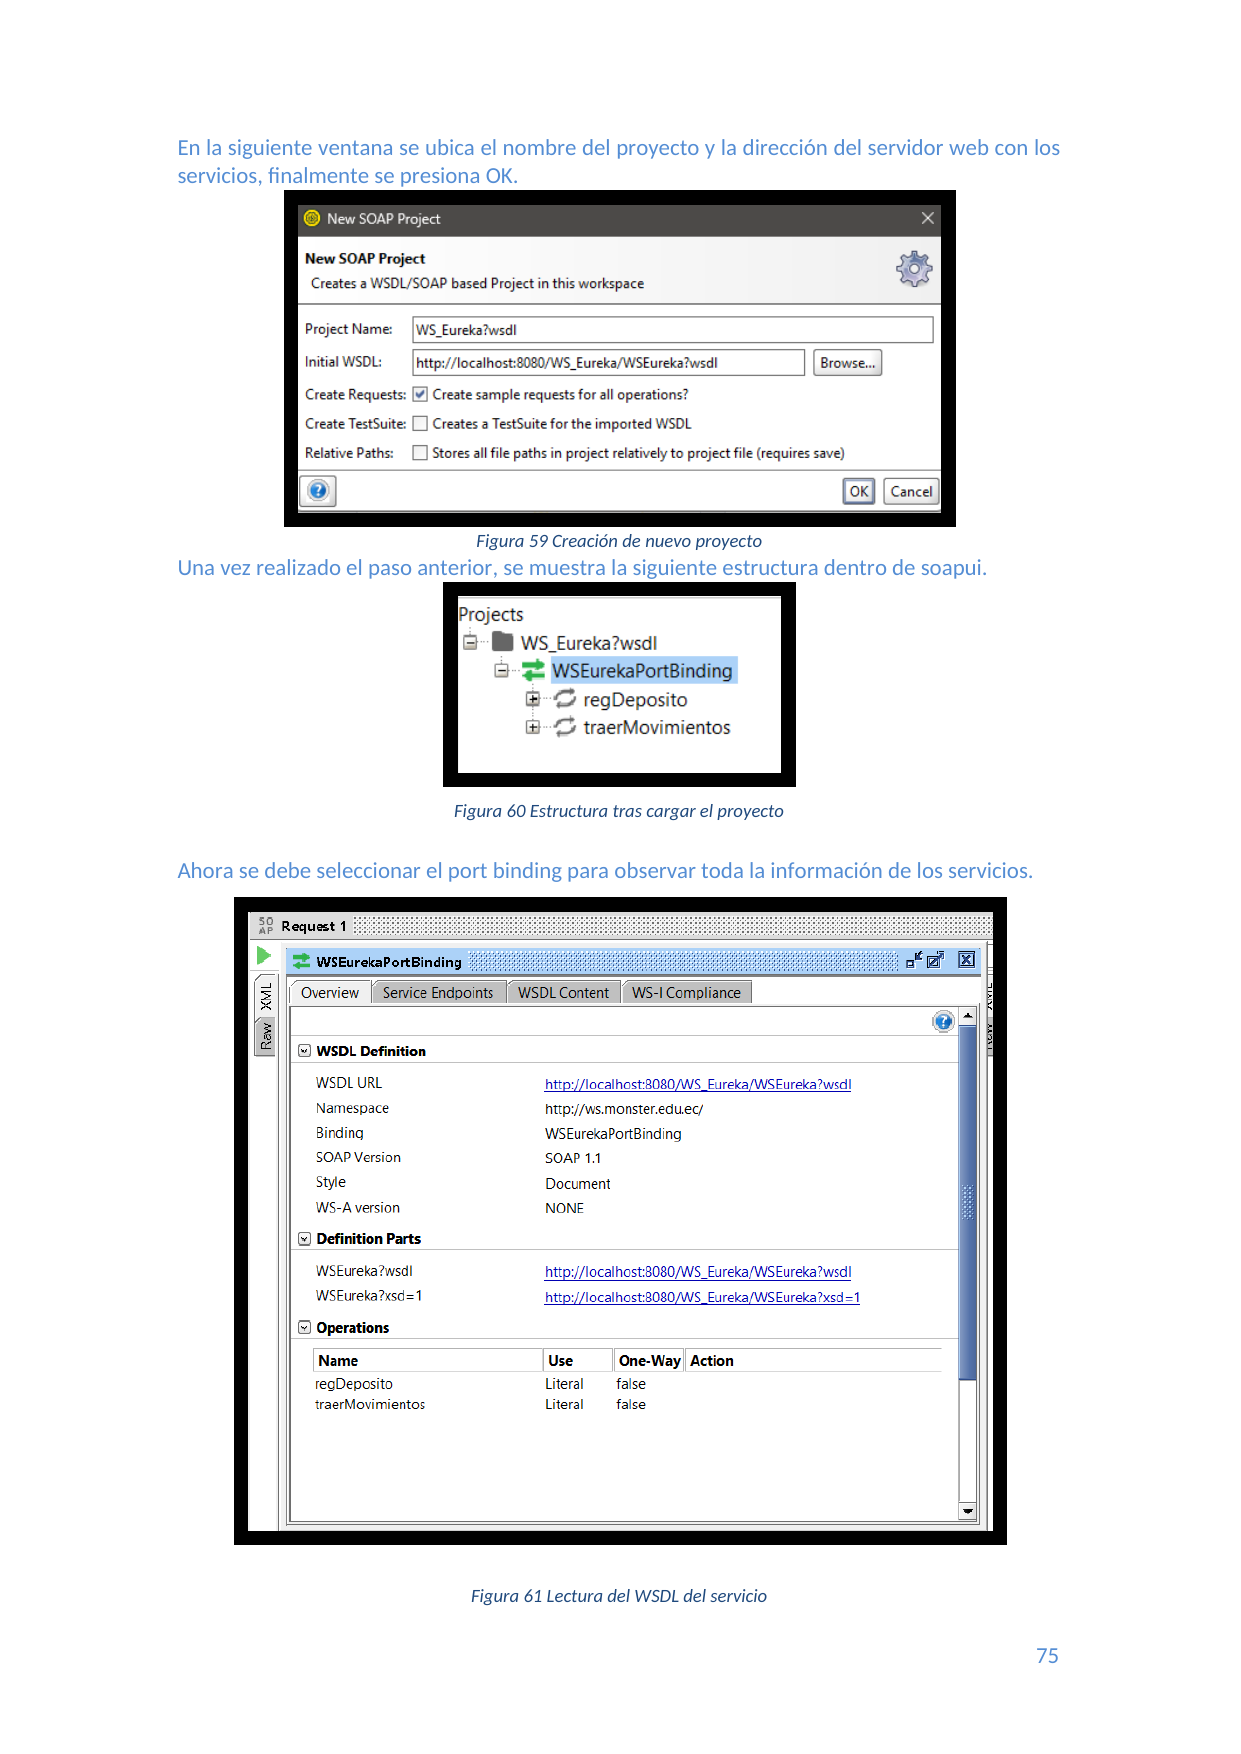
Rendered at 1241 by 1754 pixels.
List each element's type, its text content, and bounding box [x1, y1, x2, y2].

text Ahora se debe seleccionar el port binding para observar toda la información de los servicios. [177, 856, 1063, 884]
picture [298, 205, 941, 513]
text Figura 61 Lectura del WSDL del servicio [177, 1584, 1063, 1607]
text Una vez realizado el paso anterior, se muestra la siguiente estructura dentro de soapui. [177, 553, 1063, 581]
text Figura 60 Estructura tras cargar el proyecto [177, 799, 1063, 822]
picture [458, 596, 781, 773]
picture [248, 912, 993, 1531]
text En la siguiente ventana se ubica el nombre del proyecto y la dirección del servidor web con los servicios, finalmente se presiona OK. [177, 133, 1063, 189]
text Figura 59 Creación de nuevo proyecto [177, 530, 1063, 553]
